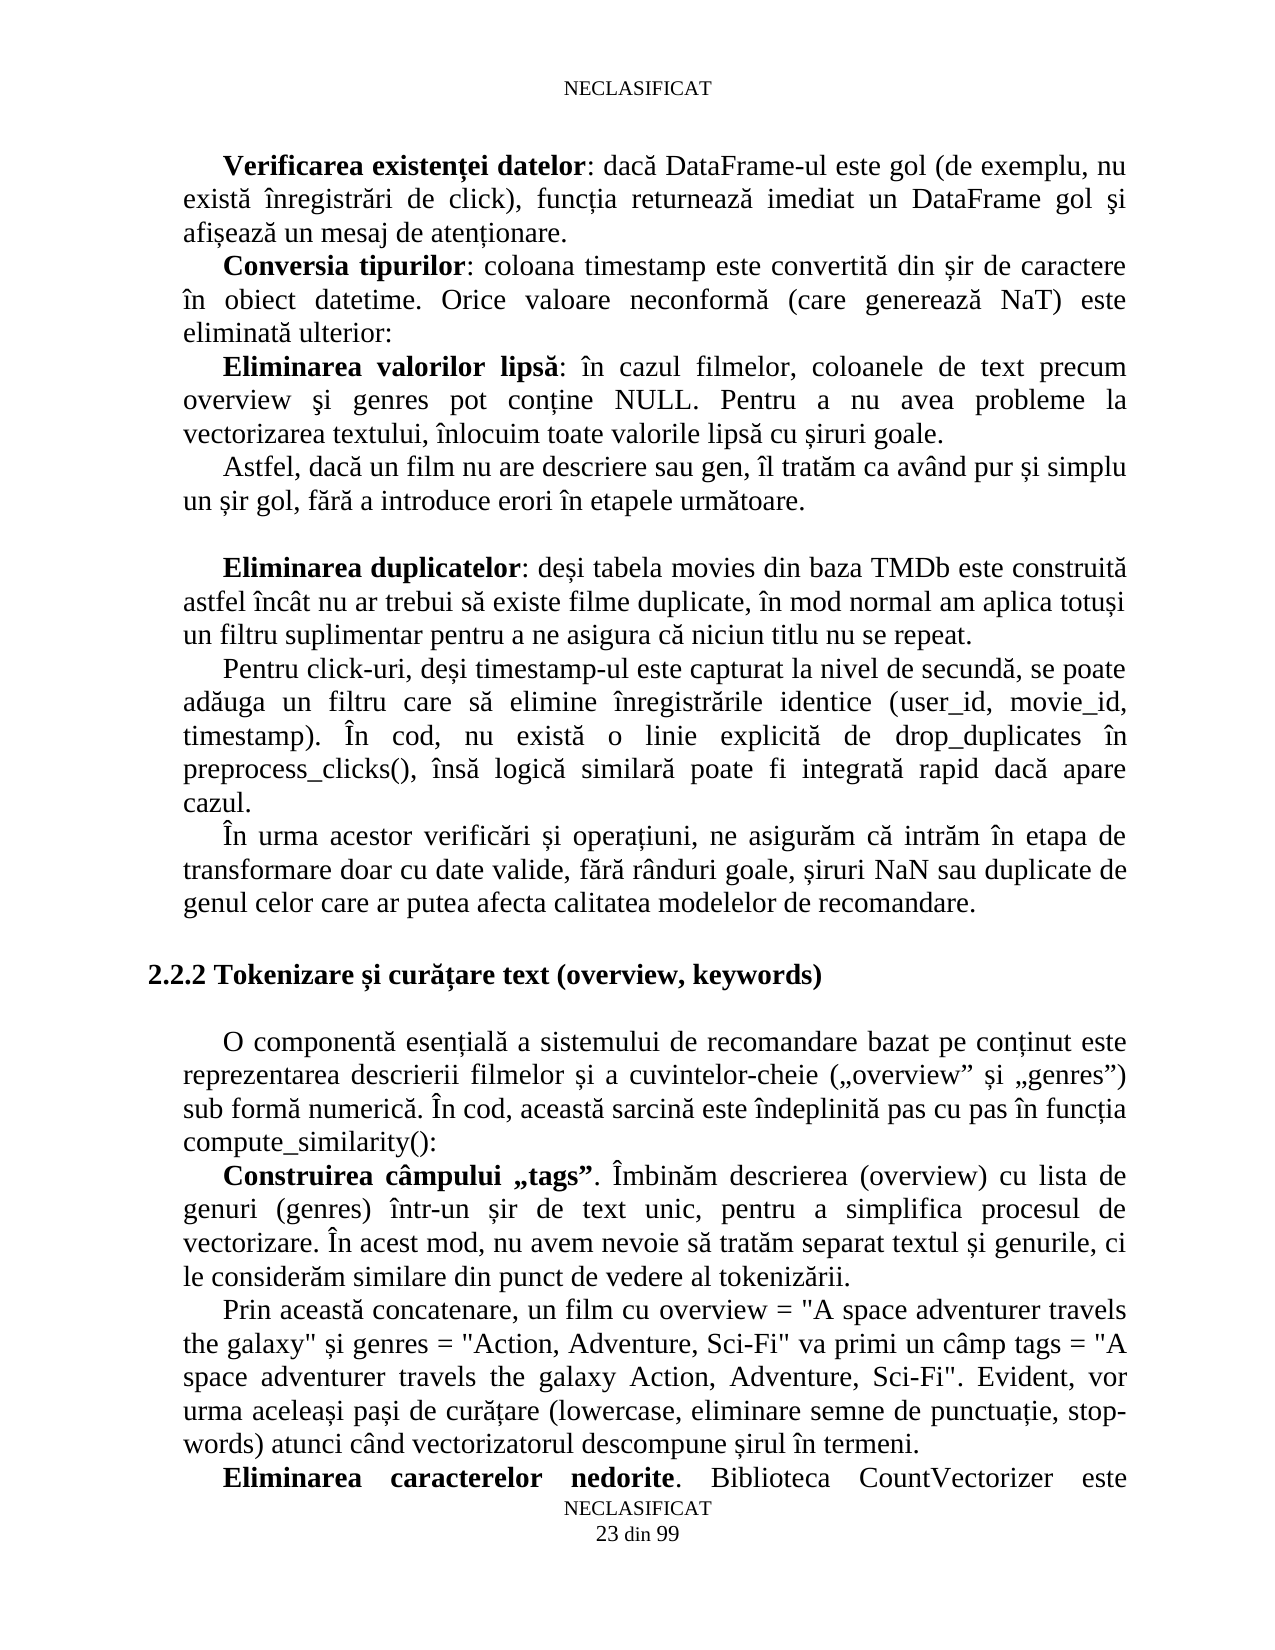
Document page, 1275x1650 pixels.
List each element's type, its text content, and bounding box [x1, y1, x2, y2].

text Astfel, dacă un film nu are descriere sau gen, îl tratăm ca având pur și simplu un șir gol, fără a introduce erori în etapele următoare. [183, 449, 1127, 517]
text Prin această concatenare, un film cu overview = "A space adventurer travels the galaxy" și genres = "Action, Adventure, Sci-Fi" va primi un câmp tags = "A space adventurer travels the galaxy Action, Adventure, Sci-Fi". Evident, vor urma aceleași pași de curățare (lowercase, eliminare semne de punctuație, stop-words) atunci când vectorizatorul descompune șirul în termeni. [183, 1292, 1127, 1460]
text Eliminarea duplicatelor: deși tabela movies din baza TMDb este construită astfel încât nu ar trebui să existe filme duplicate, în mod normal am aplica totuși un filtru suplimentar pentru a ne asigura că niciun titlu nu se repeat. [183, 550, 1127, 651]
text Eliminarea valorilor lipsă: în cazul filmelor, coloanele de text precum overview şi genres pot conține NULL. Pentru a nu avea probleme la vectorizarea textului, înlocuim toate valorile lipsă cu șiruri goale. [183, 349, 1127, 449]
text Conversia tipurilor: coloana timestamp este convertită din șir de caractere în obiect datetime. Orice valoare neconformă (care generează NaT) este eliminată ulterior: [183, 248, 1127, 349]
text O componentă esențială a sistemului de recomandare bazat pe conținut este reprezentarea descrierii filmelor și a cuvintelor-cheie („overview” și „genres”) sub formă numerică. În cod, această sarcină este îndeplinită pas cu pas în funcția compute_similarity(): [183, 1024, 1127, 1158]
text În urma acestor verificări și operațiuni, ne asigurăm că intrăm în etapa de transformare doar cu date valide, fără rânduri goale, șiruri NaN sau duplicate de genul celor care ar putea afecta calitatea modelelor de recomandare. [183, 818, 1127, 919]
text Verificarea existenței datelor: dacă DataFrame-ul este gol (de exemplu, nu există înregistrări de click), funcția returnează imediat un DataFrame gol şi afișează un mesaj de atenționare. [183, 148, 1127, 248]
text Construirea câmpului „tags”. Îmbinăm descrierea (overview) cu lista de genuri (genres) într-un șir de text unic, pentru a simplifica procesul de vectorizare. În acest mod, nu avem nevoie să tratăm separat textul și genurile, ci le considerăm similare din punct de vedere al tokenizării. [183, 1158, 1127, 1292]
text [183, 1460, 1127, 1493]
subtitle 2.2.2 Tokenizare și curățare text (overview, keywords) [148, 957, 1127, 990]
text Pentru click-uri, deși timestamp-ul este capturat la nivel de secundă, se poate adăuga un filtru care să elimine înregistrările identice (user_id, movie_id, timestamp). În cod, nu există o linie explicită de drop_duplicates în preprocess_clicks(), însă logică similară poate fi integrată rapid dacă apare cazul. [183, 651, 1127, 818]
